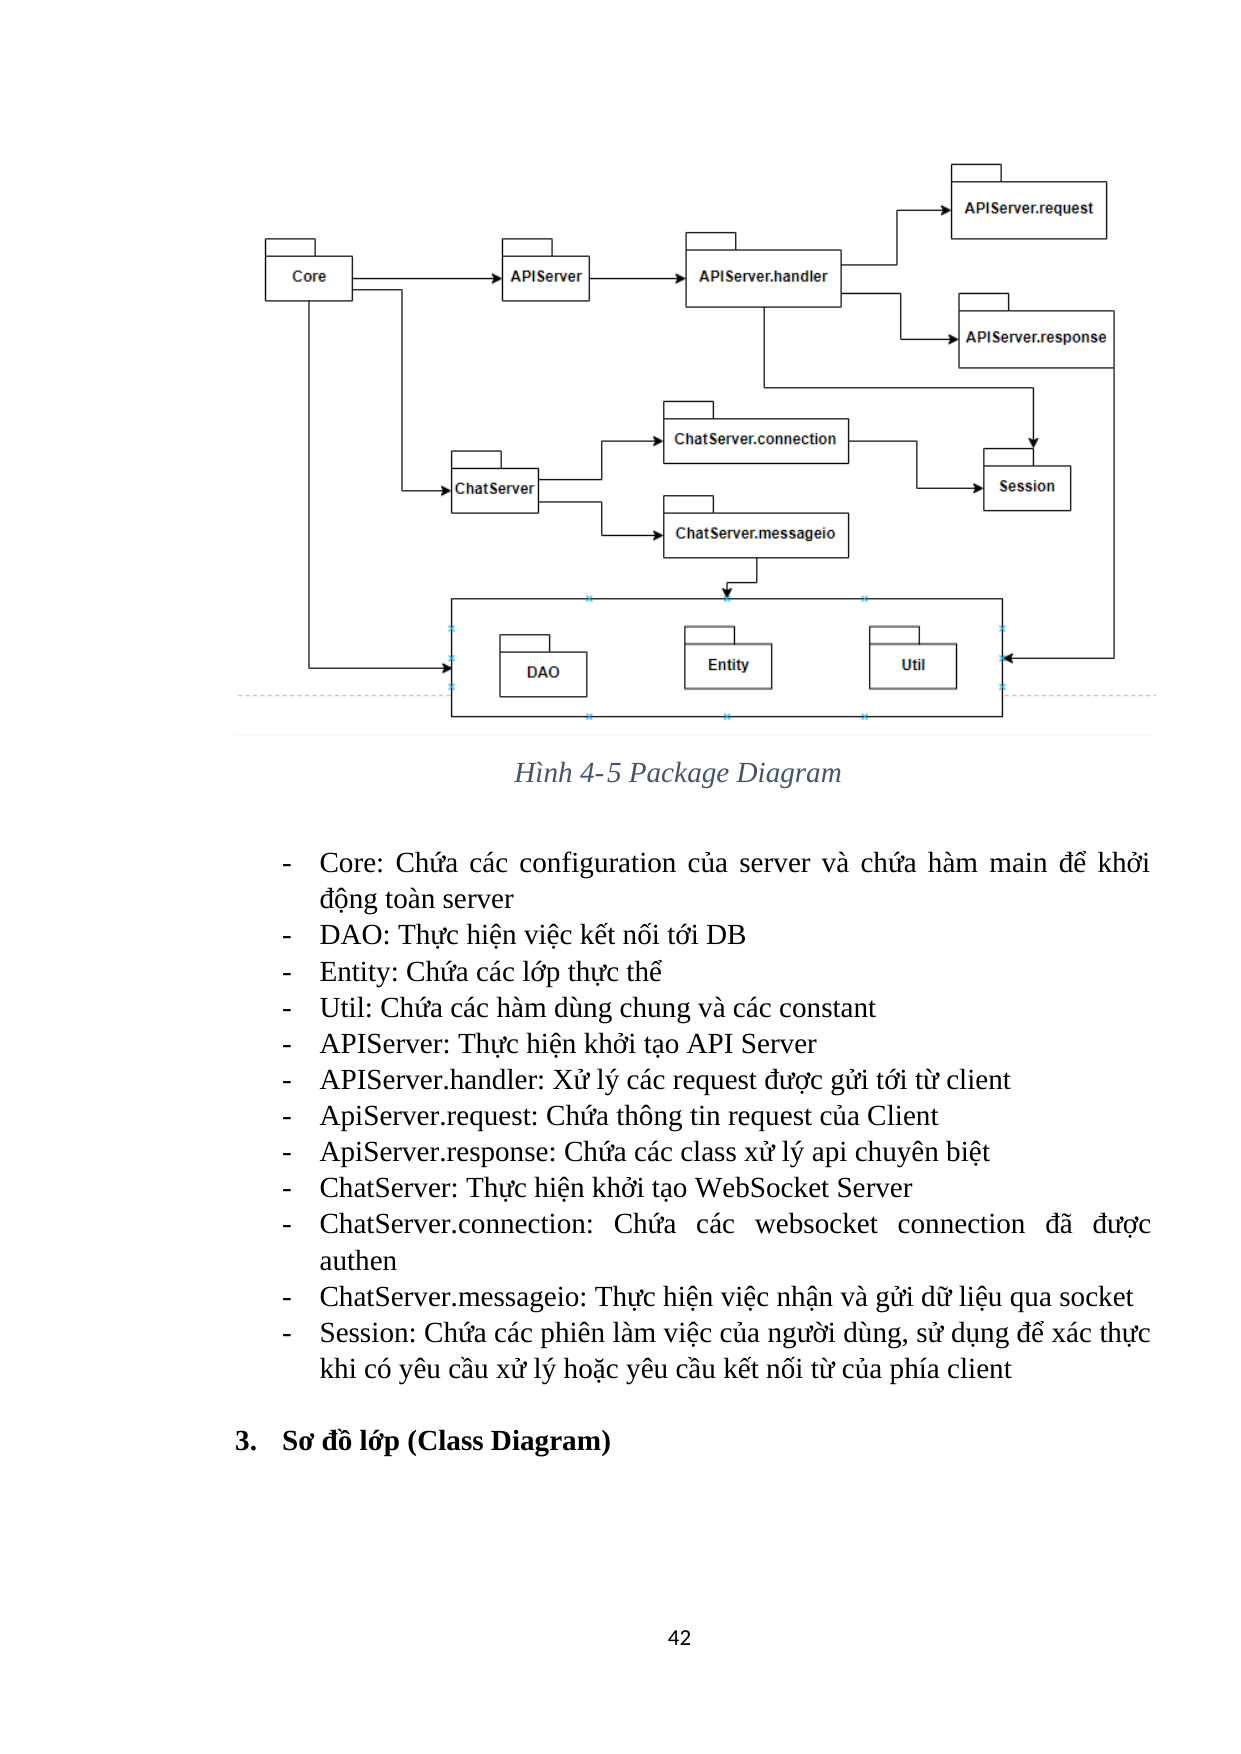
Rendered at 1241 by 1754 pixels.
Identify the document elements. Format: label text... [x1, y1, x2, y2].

list ChatServer: Thực hiện khởi tạo WebSocket Server [282, 1171, 1152, 1204]
list Util: Chứa các hàm dùng chung và các constant [282, 990, 1152, 1023]
picture [234, 150, 1157, 736]
list Entity: Chứa các lớp thực thể [282, 954, 1152, 987]
list ChatServer.connection: Chứa các websocket connection đã được authen [282, 1207, 1152, 1276]
list ApiServer.request: Chứa thông tin request của Client [282, 1098, 1152, 1132]
list Sơ đồ lớp (Class Diagram) [235, 1423, 1152, 1457]
list ApiServer.response: Chứa các class xử lý api chuyên biệt [282, 1134, 1152, 1168]
list Core: Chứa các configuration của server và chứa hàm main để khởi động toàn server [282, 845, 1152, 915]
list APIServer.handler: Xử lý các request được gửi tới từ client [282, 1062, 1152, 1096]
list APIServer: Thực hiện khởi tạo API Server [282, 1026, 1152, 1059]
list ChatServer.messageio: Thực hiện việc nhận và gửi dữ liệu qua socket [282, 1279, 1152, 1312]
list Session: Chứa các phiên làm việc của người dùng, sử dụng để xác thực khi có yêu cầu xử lý hoặc yêu cầu kết nối từ của phía client [282, 1315, 1152, 1385]
list DAO: Thực hiện việc kết nối tới DB [282, 917, 1152, 951]
